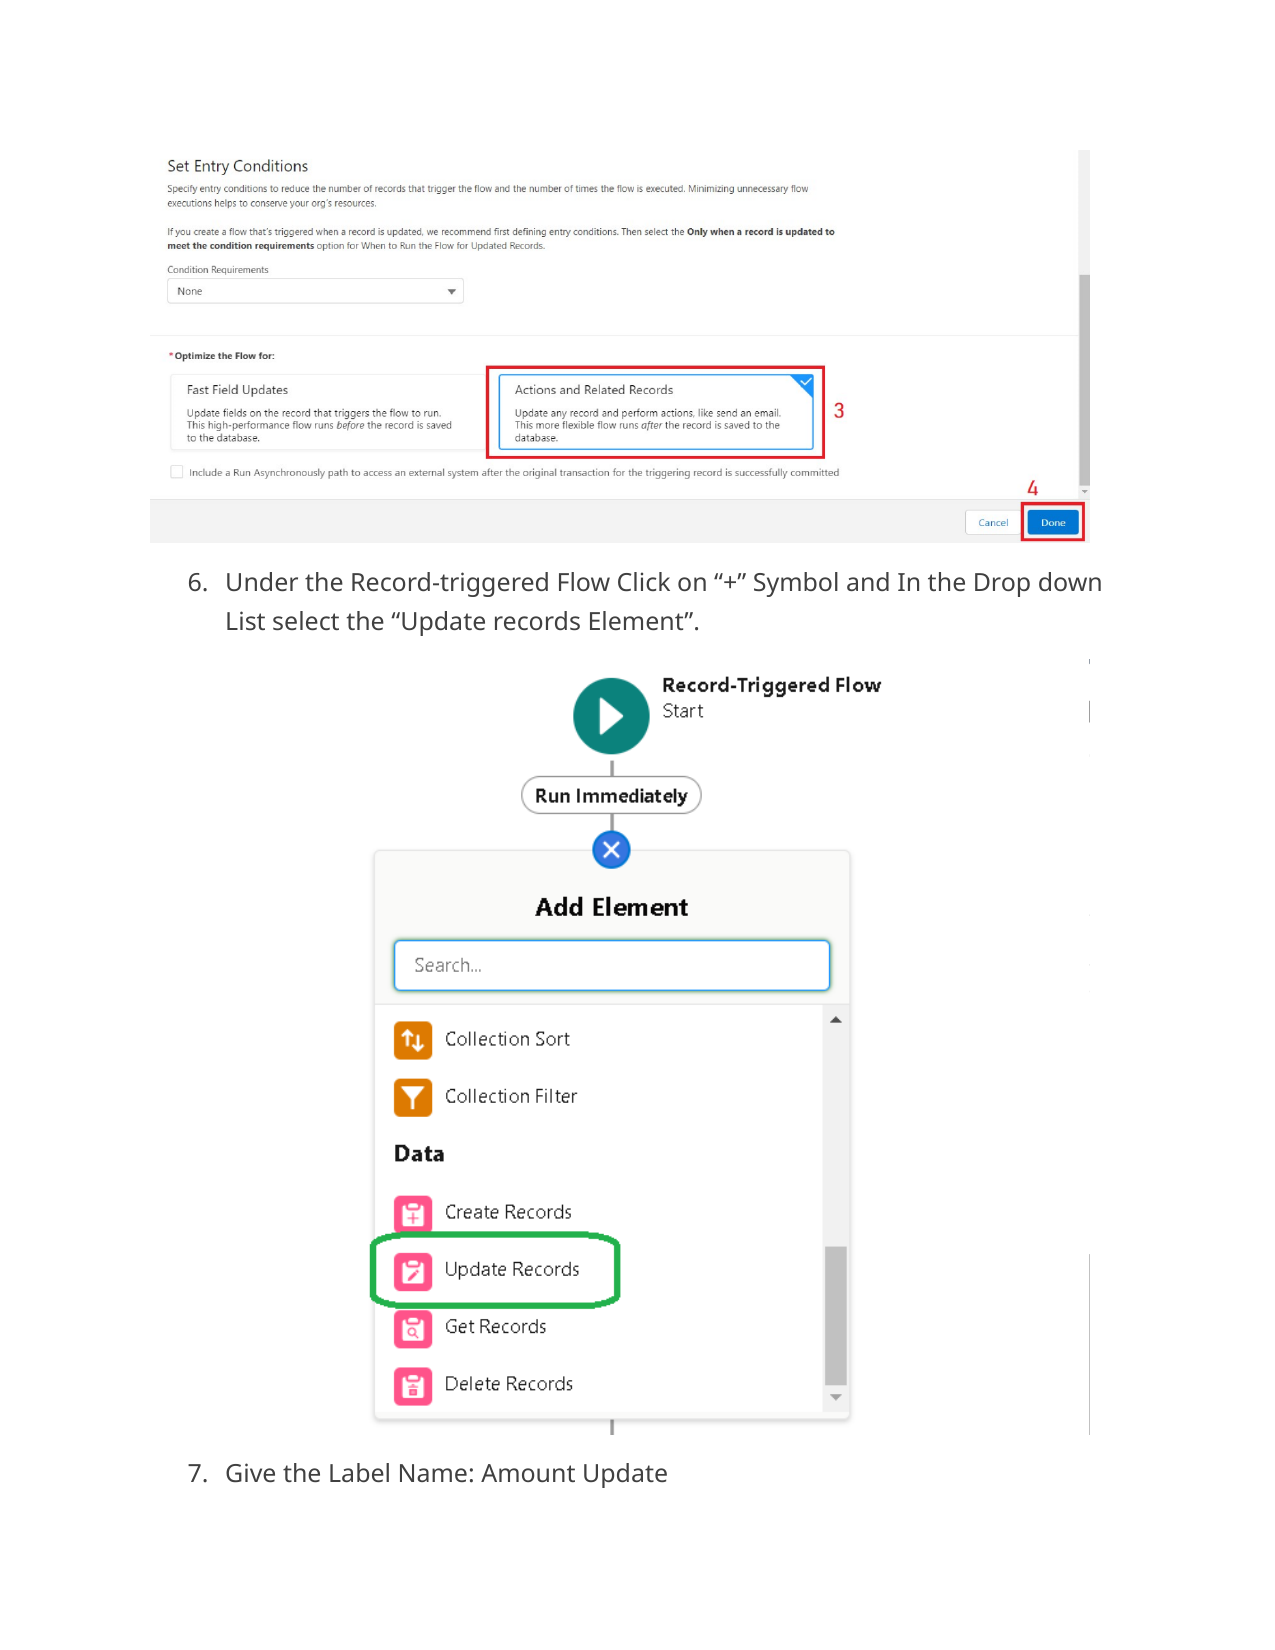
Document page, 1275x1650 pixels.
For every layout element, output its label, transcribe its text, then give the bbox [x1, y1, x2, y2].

list Give the Label Name: Amount Update [187, 1456, 1125, 1490]
picture [150, 659, 1090, 1435]
list Under the Record-triggered Flow Click on “+” Symbol and In the Drop down List select the “Update records Element”. [187, 564, 1125, 637]
picture [150, 150, 1090, 543]
